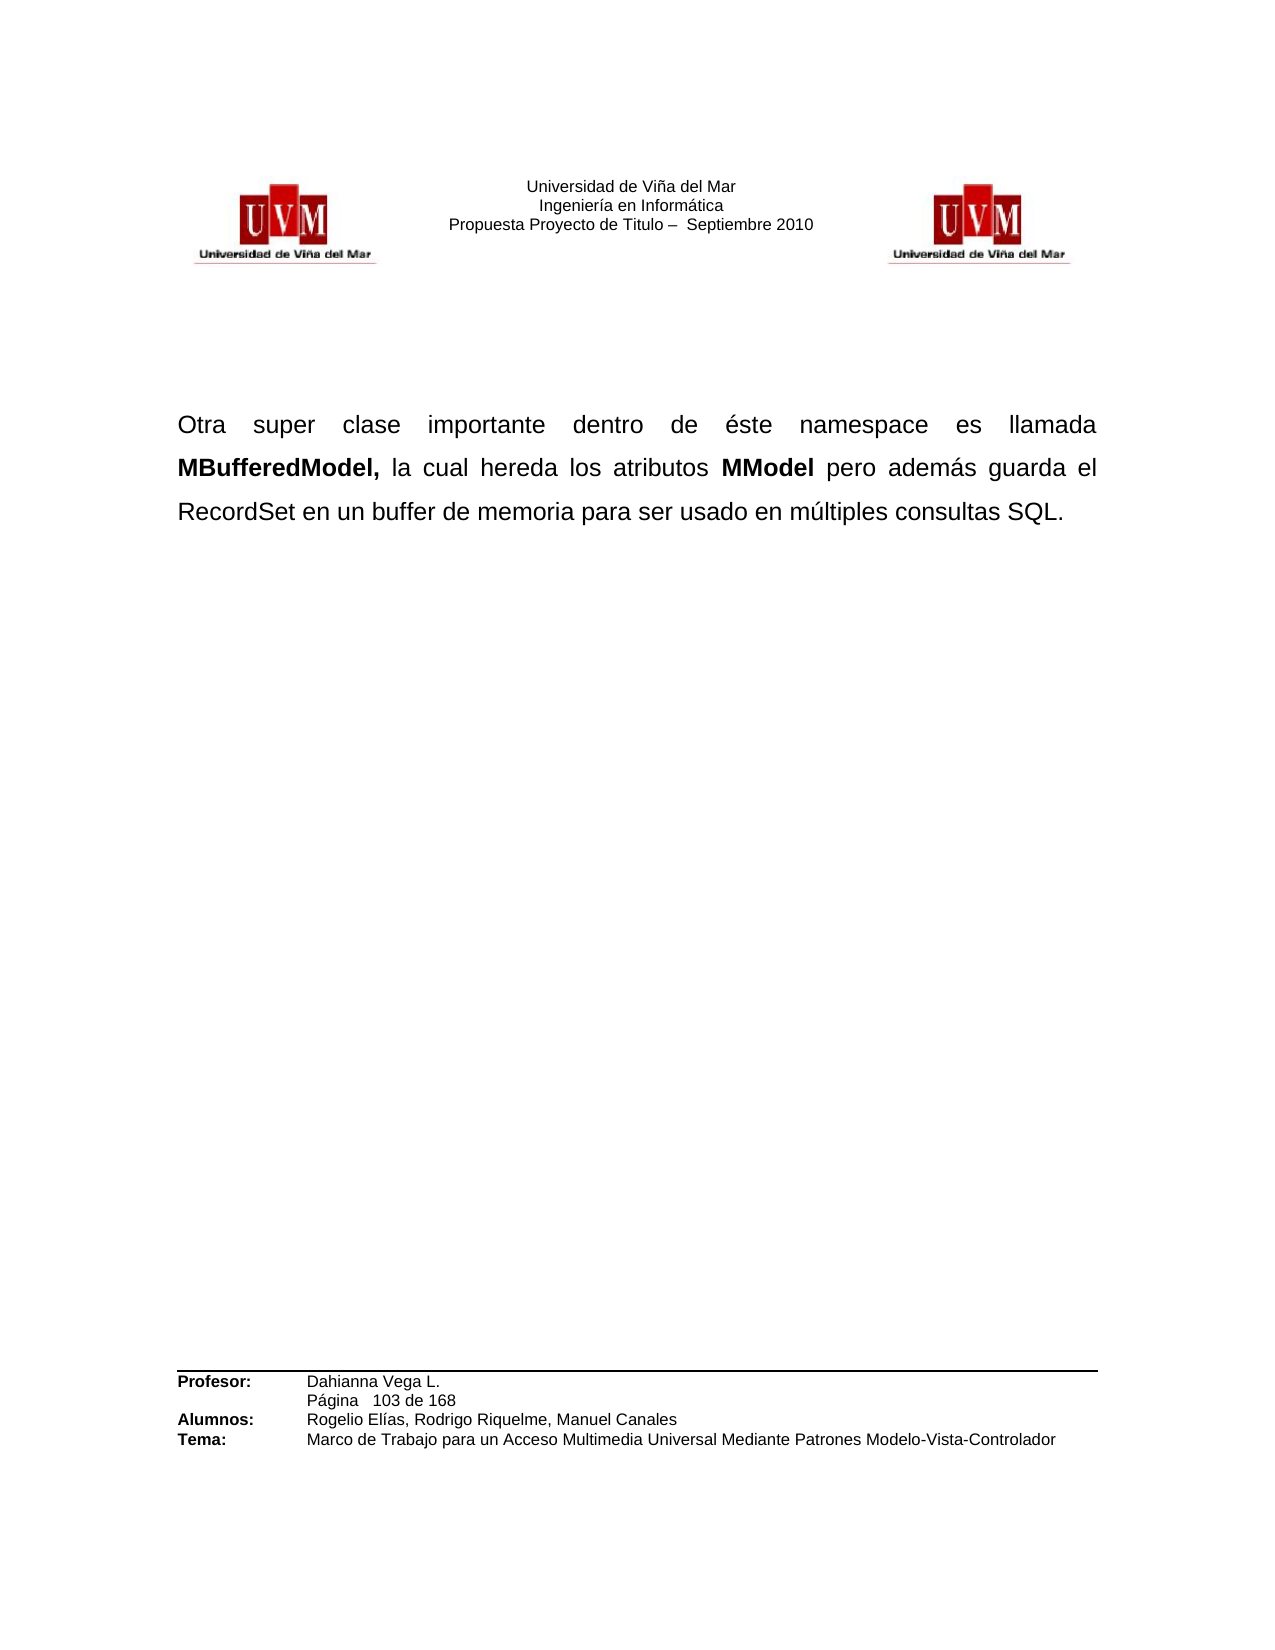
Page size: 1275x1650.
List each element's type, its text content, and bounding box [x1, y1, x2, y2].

picture [871, 176, 1084, 267]
text Otra super clase importante dentro de éste namespace es llamada MBufferedModel, la cual hereda los atributos MModel pero además guarda el RecordSet en un buffer de memoria para ser usado en múltiples consultas SQL. [177, 410, 1098, 525]
picture [177, 176, 390, 267]
